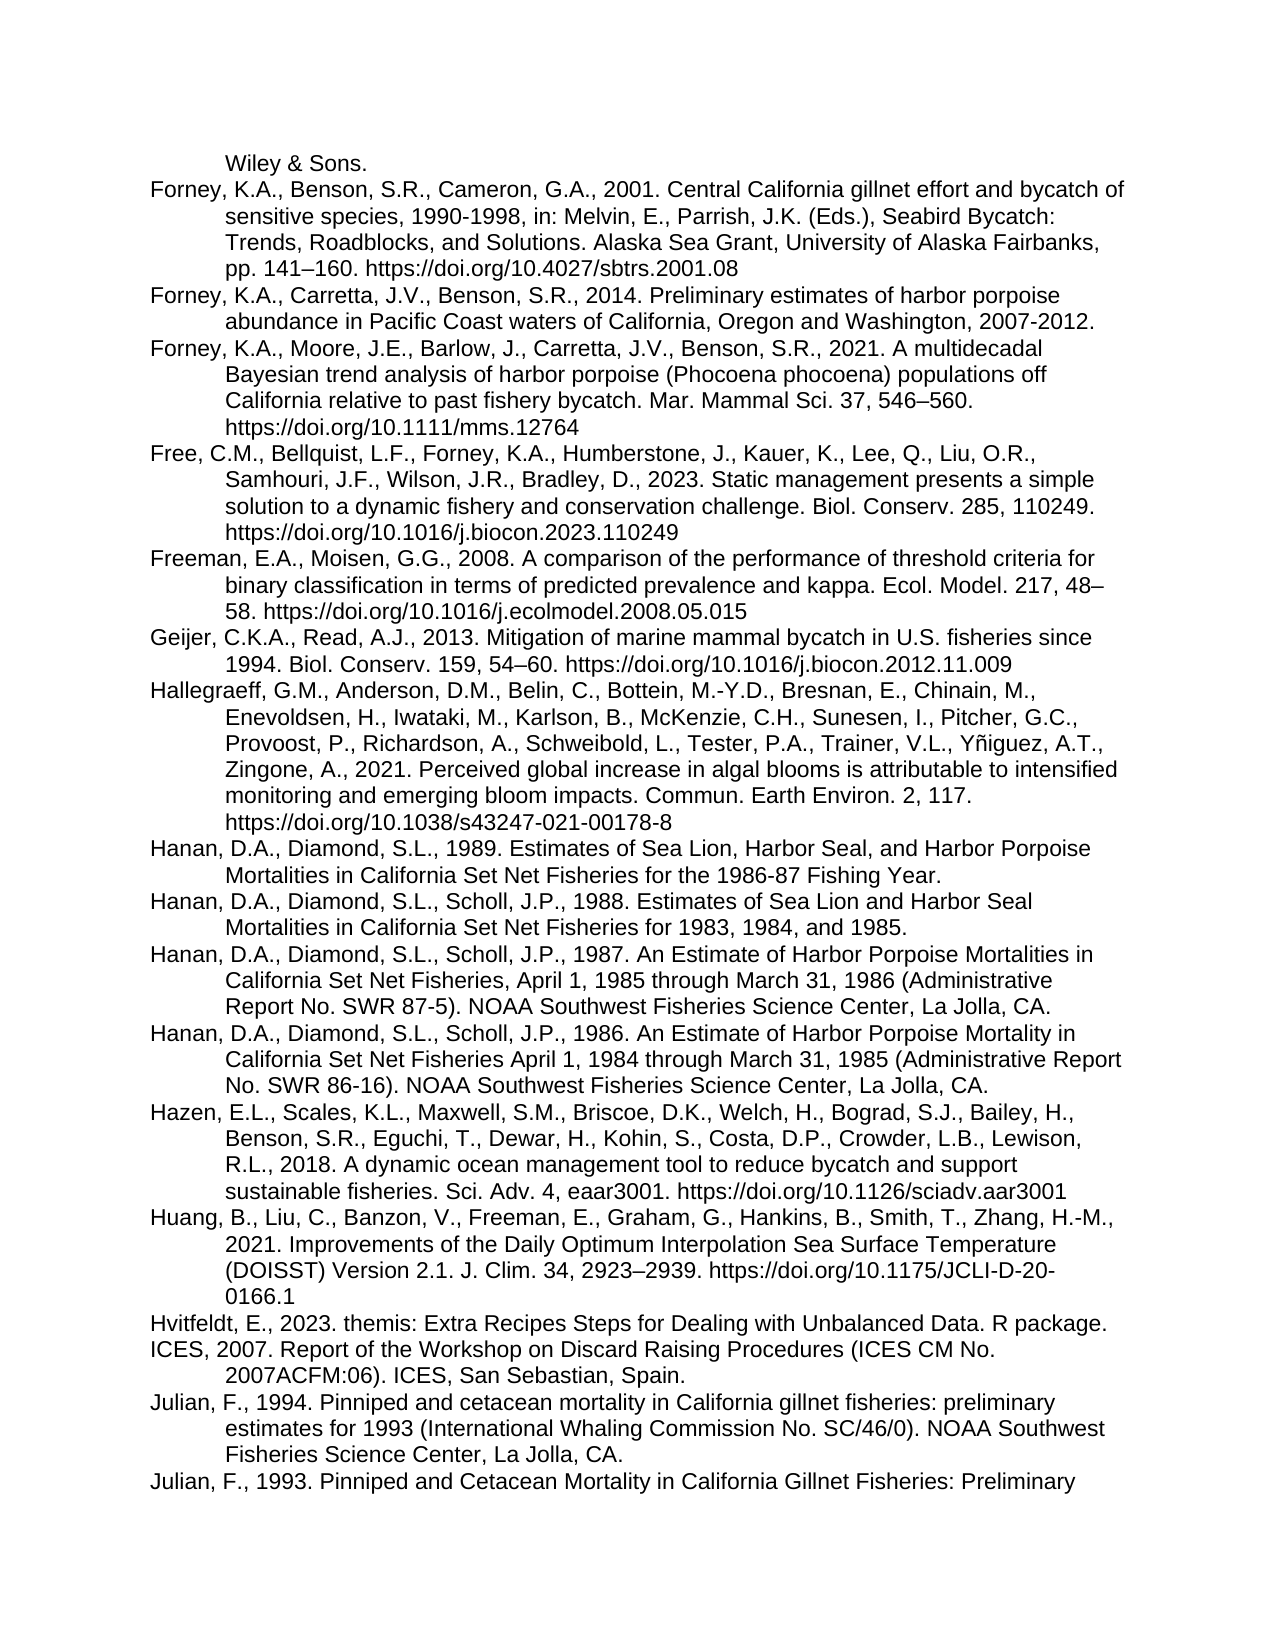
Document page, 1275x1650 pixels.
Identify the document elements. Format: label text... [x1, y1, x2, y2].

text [150, 1468, 1125, 1494]
text Free, C.M., Bellquist, L.F., Forney, K.A., Humberstone, J., Kauer, K., Lee, Q., Liu, O.R., Samhouri, J.F., Wilson, J.R., Bradley, D., 2023. Static management presents a simple solution to a dynamic fishery and conservation challenge. Biol. Conserv. 285, 110249. https://doi.org/10.1016/j.biocon.2023.110249 [150, 440, 1125, 545]
text Hanan, D.A., Diamond, S.L., Scholl, J.P., 1987. An Estimate of Harbor Porpoise Mortalities in California Set Net Fisheries, April 1, 1985 through March 31, 1986 (Administrative Report No. SWR 87-5). NOAA Southwest Fisheries Science Center, La Jolla, CA. [150, 941, 1125, 1020]
text Forney, K.A., Benson, S.R., Cameron, G.A., 2001. Central California gillnet effort and bycatch of sensitive species, 1990-1998, in: Melvin, E., Parrish, J.K. (Eds.), Seabird Bycatch: Trends, Roadblocks, and Solutions. Alaska Sea Grant, University of Alaska Fairbanks, pp. 141–160. https://doi.org/10.4027/sbtrs.2001.08 [150, 176, 1125, 282]
text Julian, F., 1994. Pinniped and cetacean mortality in California gillnet fisheries: preliminary estimates for 1993 (International Whaling Commission No. SC/46/0). NOAA Southwest Fisheries Science Center, La Jolla, CA. [150, 1389, 1125, 1468]
text Forney, K.A., Moore, J.E., Barlow, J., Carretta, J.V., Benson, S.R., 2021. A multidecadal Bayesian trend analysis of harbor porpoise (Phocoena phocoena) populations off California relative to past fishery bycatch. Mar. Mammal Sci. 37, 546–560. https://doi.org/10.1111/mms.12764 [150, 334, 1125, 440]
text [150, 150, 1125, 176]
text ICES, 2007. Report of the Workshop on Discard Raising Procedures (ICES CM No. 2007ACFM:06). ICES, San Sebastian, Spain. [150, 1336, 1125, 1389]
text Hazen, E.L., Scales, K.L., Maxwell, S.M., Briscoe, D.K., Welch, H., Bograd, S.J., Bailey, H., Benson, S.R., Eguchi, T., Dewar, H., Kohin, S., Costa, D.P., Crowder, L.B., Lewison, R.L., 2018. A dynamic ocean management tool to reduce bycatch and support sustainable fisheries. Sci. Adv. 4, eaar3001. https://doi.org/10.1126/sciadv.aar3001 [150, 1099, 1125, 1204]
text Huang, B., Liu, C., Banzon, V., Freeman, E., Graham, G., Hankins, B., Smith, T., Zhang, H.-M., 2021. Improvements of the Daily Optimum Interpolation Sea Surface Temperature (DOISST) Version 2.1. J. Clim. 34, 2923–2939. https://doi.org/10.1175/JCLI-D-20-0166.1 [150, 1204, 1125, 1309]
text Hanan, D.A., Diamond, S.L., Scholl, J.P., 1988. Estimates of Sea Lion and Harbor Seal Mortalities in California Set Net Fisheries for 1983, 1984, and 1985. [150, 888, 1125, 941]
text Hanan, D.A., Diamond, S.L., Scholl, J.P., 1986. An Estimate of Harbor Porpoise Mortality in California Set Net Fisheries April 1, 1984 through March 31, 1985 (Administrative Report No. SWR 86-16). NOAA Southwest Fisheries Science Center, La Jolla, CA. [150, 1020, 1125, 1099]
text Geijer, C.K.A., Read, A.J., 2013. Mitigation of marine mammal bycatch in U.S. fisheries since 1994. Biol. Conserv. 159, 54–60. https://doi.org/10.1016/j.biocon.2012.11.009 [150, 624, 1125, 677]
text Freeman, E.A., Moisen, G.G., 2008. A comparison of the performance of threshold criteria for binary classification in terms of predicted prevalence and kappa. Ecol. Model. 217, 48–58. https://doi.org/10.1016/j.ecolmodel.2008.05.015 [150, 545, 1125, 624]
text Hanan, D.A., Diamond, S.L., 1989. Estimates of Sea Lion, Harbor Seal, and Harbor Porpoise Mortalities in California Set Net Fisheries for the 1986-87 Fishing Year. [150, 835, 1125, 888]
text Forney, K.A., Carretta, J.V., Benson, S.R., 2014. Preliminary estimates of harbor porpoise abundance in Pacific Coast waters of California, Oregon and Washington, 2007-2012. [150, 282, 1125, 334]
text Hallegraeff, G.M., Anderson, D.M., Belin, C., Bottein, M.-Y.D., Bresnan, E., Chinain, M., Enevoldsen, H., Iwataki, M., Karlson, B., McKenzie, C.H., Sunesen, I., Pitcher, G.C., Provoost, P., Richardson, A., Schweibold, L., Tester, P.A., Trainer, V.L., Yñiguez, A.T., Zingone, A., 2021. Perceived global increase in algal blooms is attributable to intensified monitoring and emerging bloom impacts. Commun. Earth Environ. 2, 117. https://doi.org/10.1038/s43247-021-00178-8 [150, 677, 1125, 835]
text Hvitfeldt, E., 2023. themis: Extra Recipes Steps for Dealing with Unbalanced Data. R package. [150, 1309, 1125, 1336]
